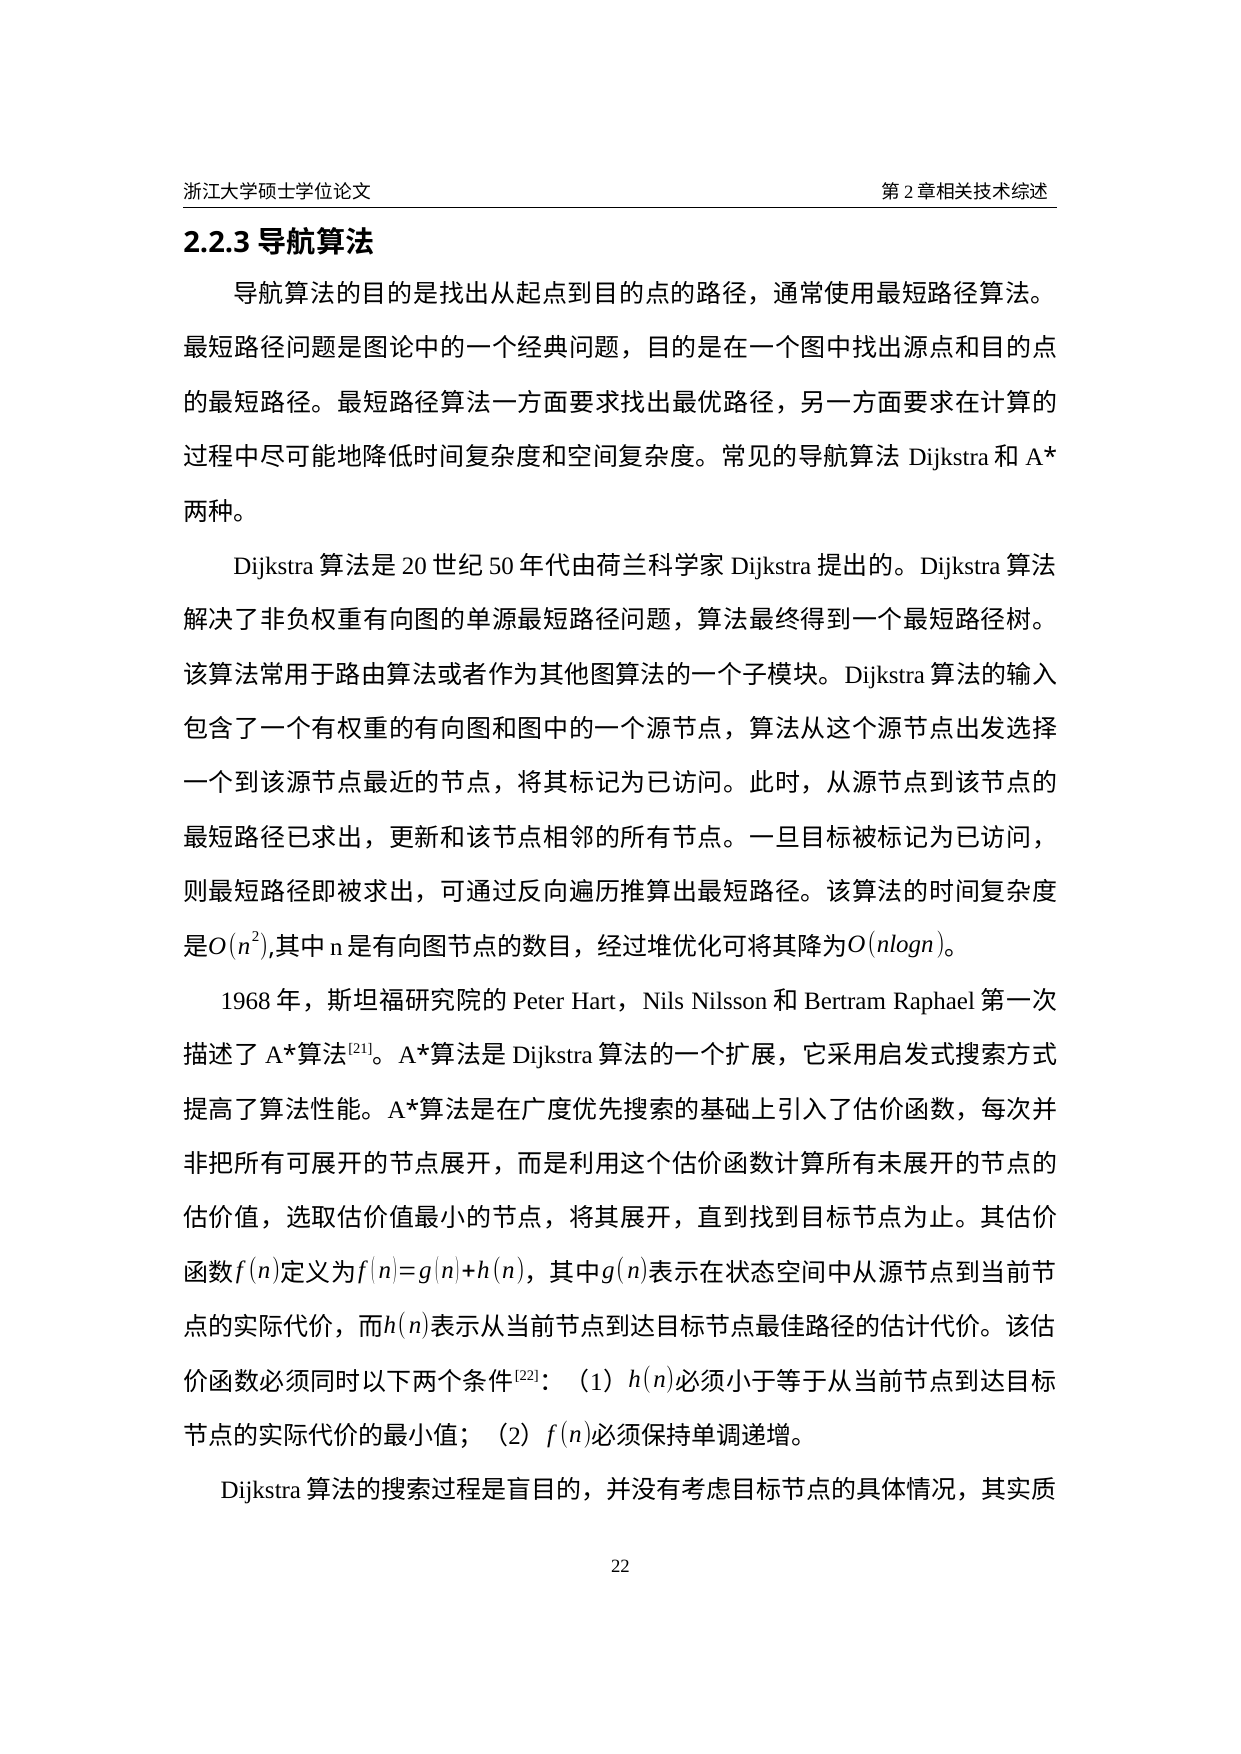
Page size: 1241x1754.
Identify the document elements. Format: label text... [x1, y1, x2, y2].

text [183, 1470, 1057, 1506]
text 导航算法的目的是找出从起点到目的点的路径，通常使用最短路径算法。最短路径问题是图论中的一个经典问题，目的是在一个图中找出源点和目的点的最短路径。最短路径算法一方面要求找出最优路径，另一方面要求在计算的过程中尽可能地降低时间复杂度和空间复杂度。常见的导航算法Dijkstra和A*两种。 [183, 273, 1057, 527]
text Dijkstra算法是20世纪50年代由荷兰科学家Dijkstra提出的。Dijkstra算法解决了非负权重有向图的单源最短路径问题，算法最终得到一个最短路径树。该算法常用于路由算法或者作为其他图算法的一个子模块。Dijkstra算法的输入包含了一个有权重的有向图和图中的一个源节点，算法从这个源节点出发选择一个到该源节点最近的节点，将其标记为已访问。此时，从源节点到该节点的最短路径已求出，更新和该节点相邻的所有节点。一旦目标被标记为已访问，则最短路径即被求出，可通过反向遍历推算出最短路径。该算法的时间复杂度是,其中n是有向图节点的数目，经过堆优化可将其降为。 [183, 545, 1057, 962]
subtitle 导航算法 [183, 218, 1057, 261]
text 1968年，斯坦福研究院的Peter Hart，Nils Nilsson和Bertram Raphael第一次描述了A*算法[21]。A*算法是Dijkstra算法的一个扩展，它采用启发式搜索方式提高了算法性能。A*算法是在广度优先搜索的基础上引入了估价函数，每次并非把所有可展开的节点展开，而是利用这个估价函数计算所有未展开的节点的估价值，选取估价值最小的节点，将其展开，直到找到目标节点为止。其估价函数定义为，其中表示在状态空间中从源节点到当前节点的实际代价，而表示从当前节点到达目标节点最佳路径的估计代价。该估价函数必须同时以下两个条件[22]：（1）必须小于等于从当前节点到达目标节点的实际代价的最小值；（2）必须保持单调递增。 [183, 980, 1057, 1452]
